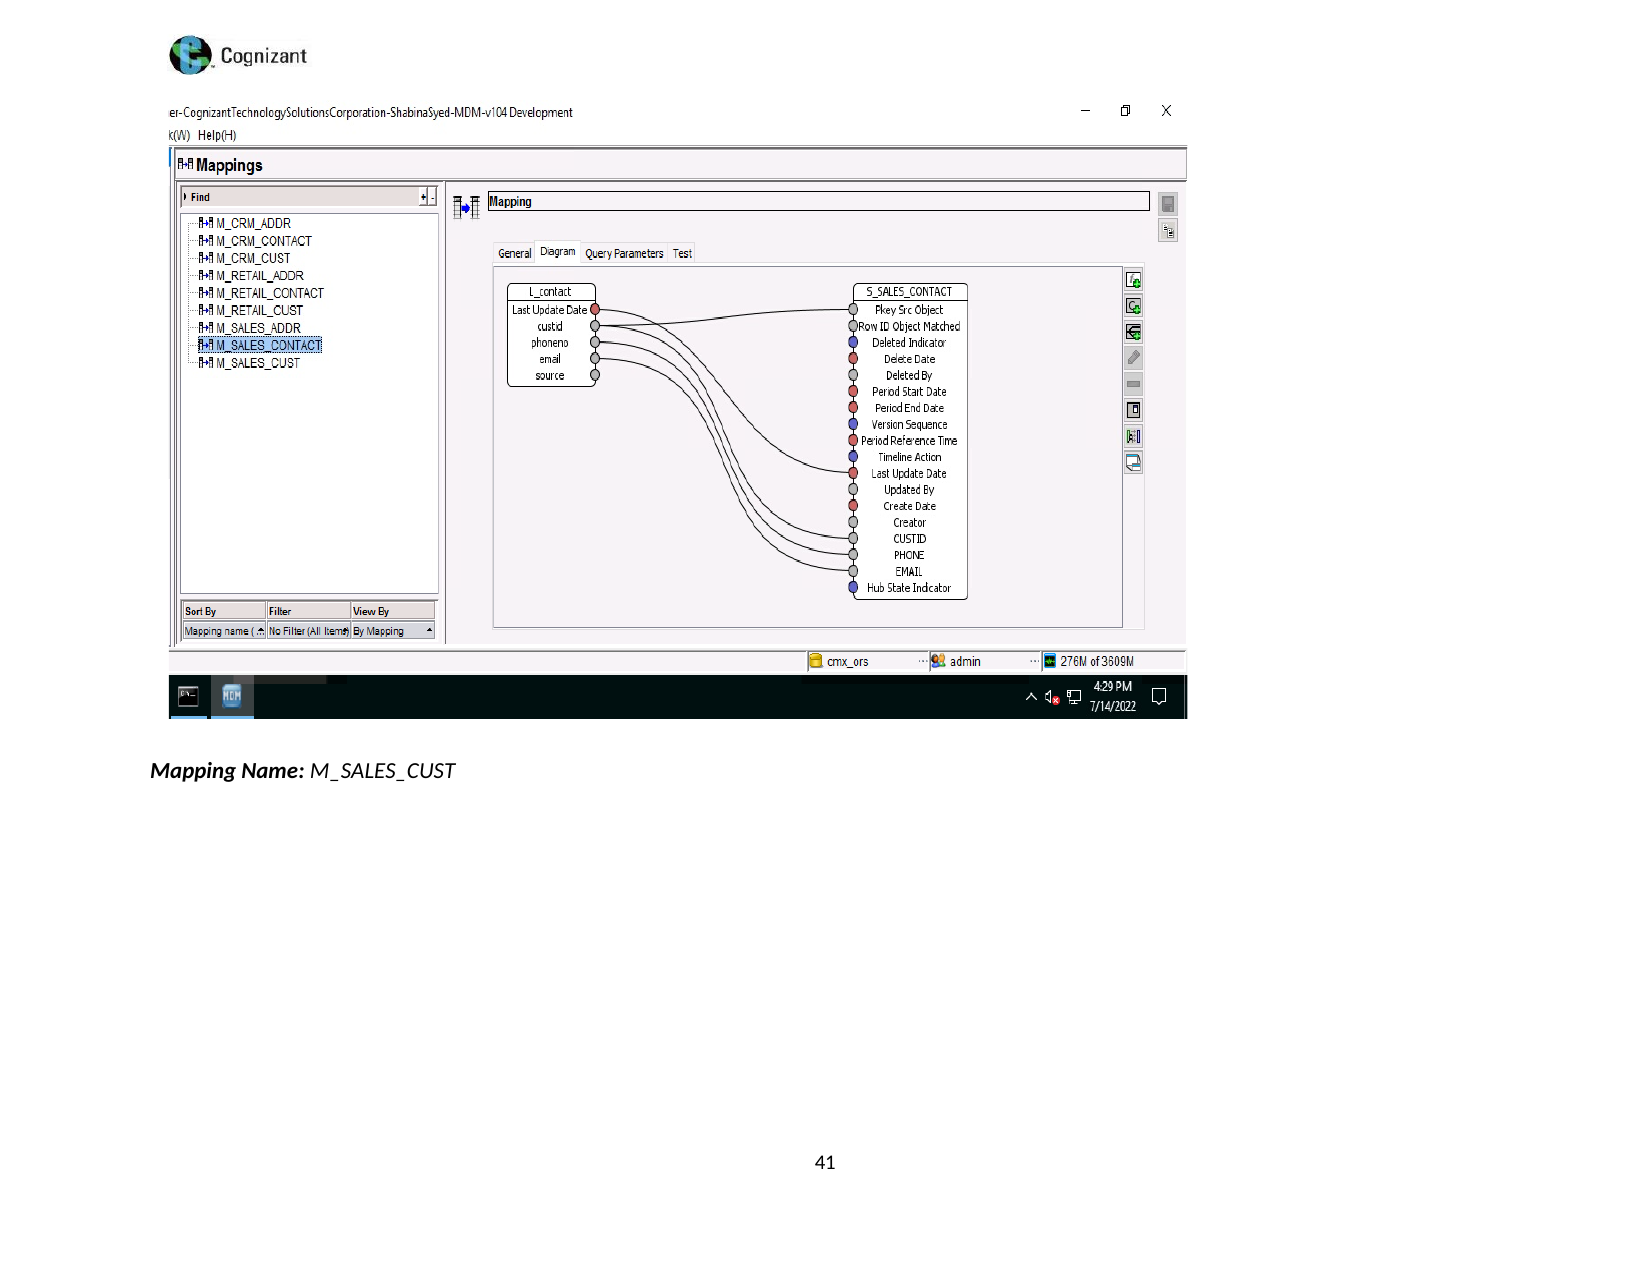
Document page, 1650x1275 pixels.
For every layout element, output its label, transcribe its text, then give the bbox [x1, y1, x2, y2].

text Mapping Name: M_SALES_CUST [150, 757, 1500, 785]
picture [167, 34, 313, 75]
